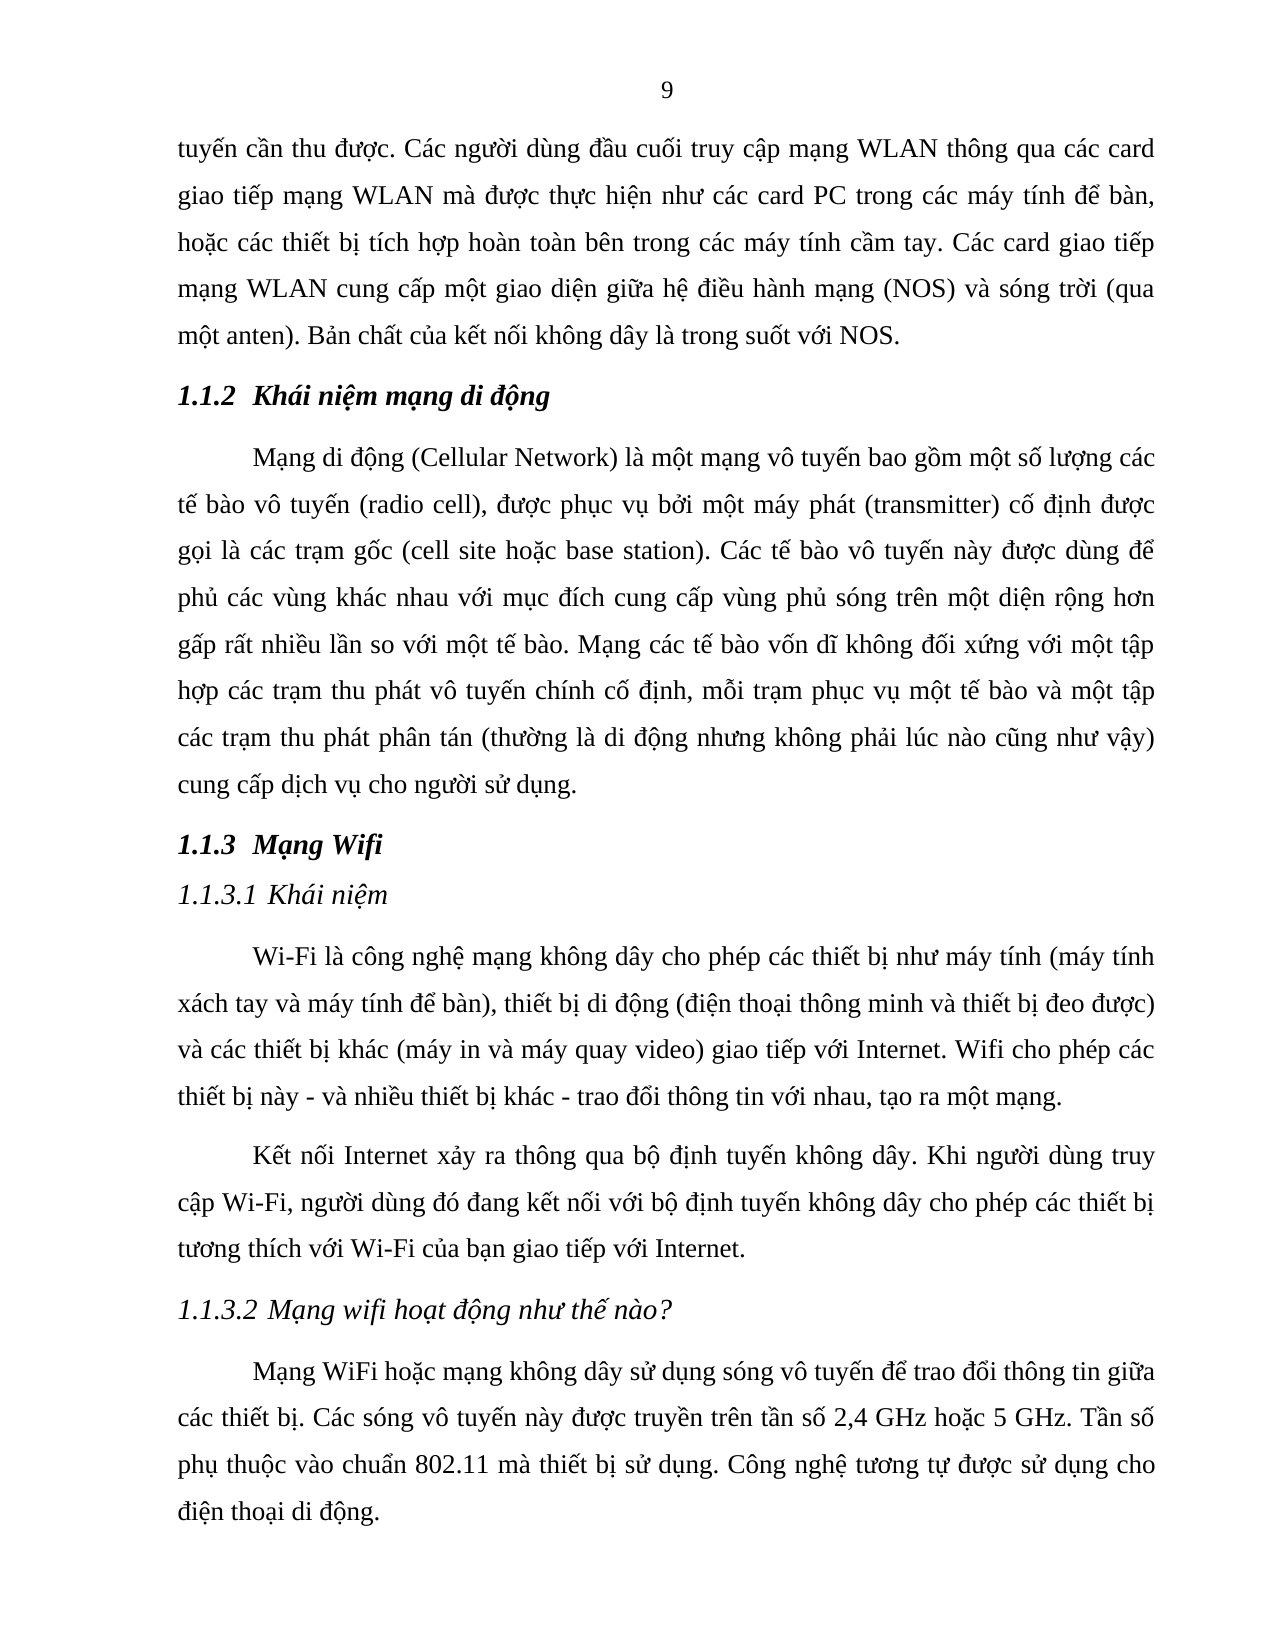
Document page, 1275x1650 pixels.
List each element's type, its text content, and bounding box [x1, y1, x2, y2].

text Mạng di động (Cellular Network) là một mạng vô tuyến bao gồm một số lượng các tế bào vô tuyến (radio cell), được phục vụ bởi một máy phát (transmitter) cố định được gọi là các trạm gốc (cell site hoặc base station). Các tế bào vô tuyến này được dùng để phủ các vùng khác nhau với mục đích cung cấp vùng phủ sóng trên một diện rộng hơn gấp rất nhiều lần so với một tế bào. Mạng các tế bào vốn dĩ không đối xứng với một tập hợp các trạm thu phát vô tuyến chính cố định, mỗi trạm phục vụ một tế bào và một tập các trạm thu phát phân tán (thường là di động nhưng không phải lúc nào cũng như vậy) cung cấp dịch vụ cho người sử dụng. [177, 441, 1157, 799]
subtitle Mạng wifi hoạt động như thế nào? [177, 1292, 1157, 1325]
subtitle Khái niệm [177, 877, 1157, 911]
text Mạng WiFi hoặc mạng không dây sử dụng sóng vô tuyến để trao đổi thông tin giữa các thiết bị. Các sóng vô tuyến này được truyền trên tần số 2,4 GHz hoặc 5 GHz. Tần số phụ thuộc vào chuẩn 802.11 mà thiết bị sử dụng. Công nghệ tương tự được sử dụng cho điện thoại di động. [177, 1354, 1157, 1526]
subtitle Mạng Wifi [177, 827, 1157, 861]
subtitle Khái niệm mạng di động [177, 378, 1157, 412]
text Wi-Fi là công nghệ mạng không dây cho phép các thiết bị như máy tính (máy tính xách tay và máy tính để bàn), thiết bị di động (điện thoại thông minh và thiết bị đeo được) và các thiết bị khác (máy in và máy quay video) giao tiếp với Internet. Wifi cho phép các thiết bị này - và nhiều thiết bị khác - trao đổi thông tin với nhau, tạo ra một mạng. [177, 940, 1157, 1111]
text Kết nối Internet xảy ra thông qua bộ định tuyến không dây. Khi người dùng truy cập Wi-Fi, người dùng đó đang kết nối với bộ định tuyến không dây cho phép các thiết bị tương thích với Wi-Fi của bạn giao tiếp với Internet. [177, 1139, 1157, 1264]
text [177, 132, 1157, 350]
